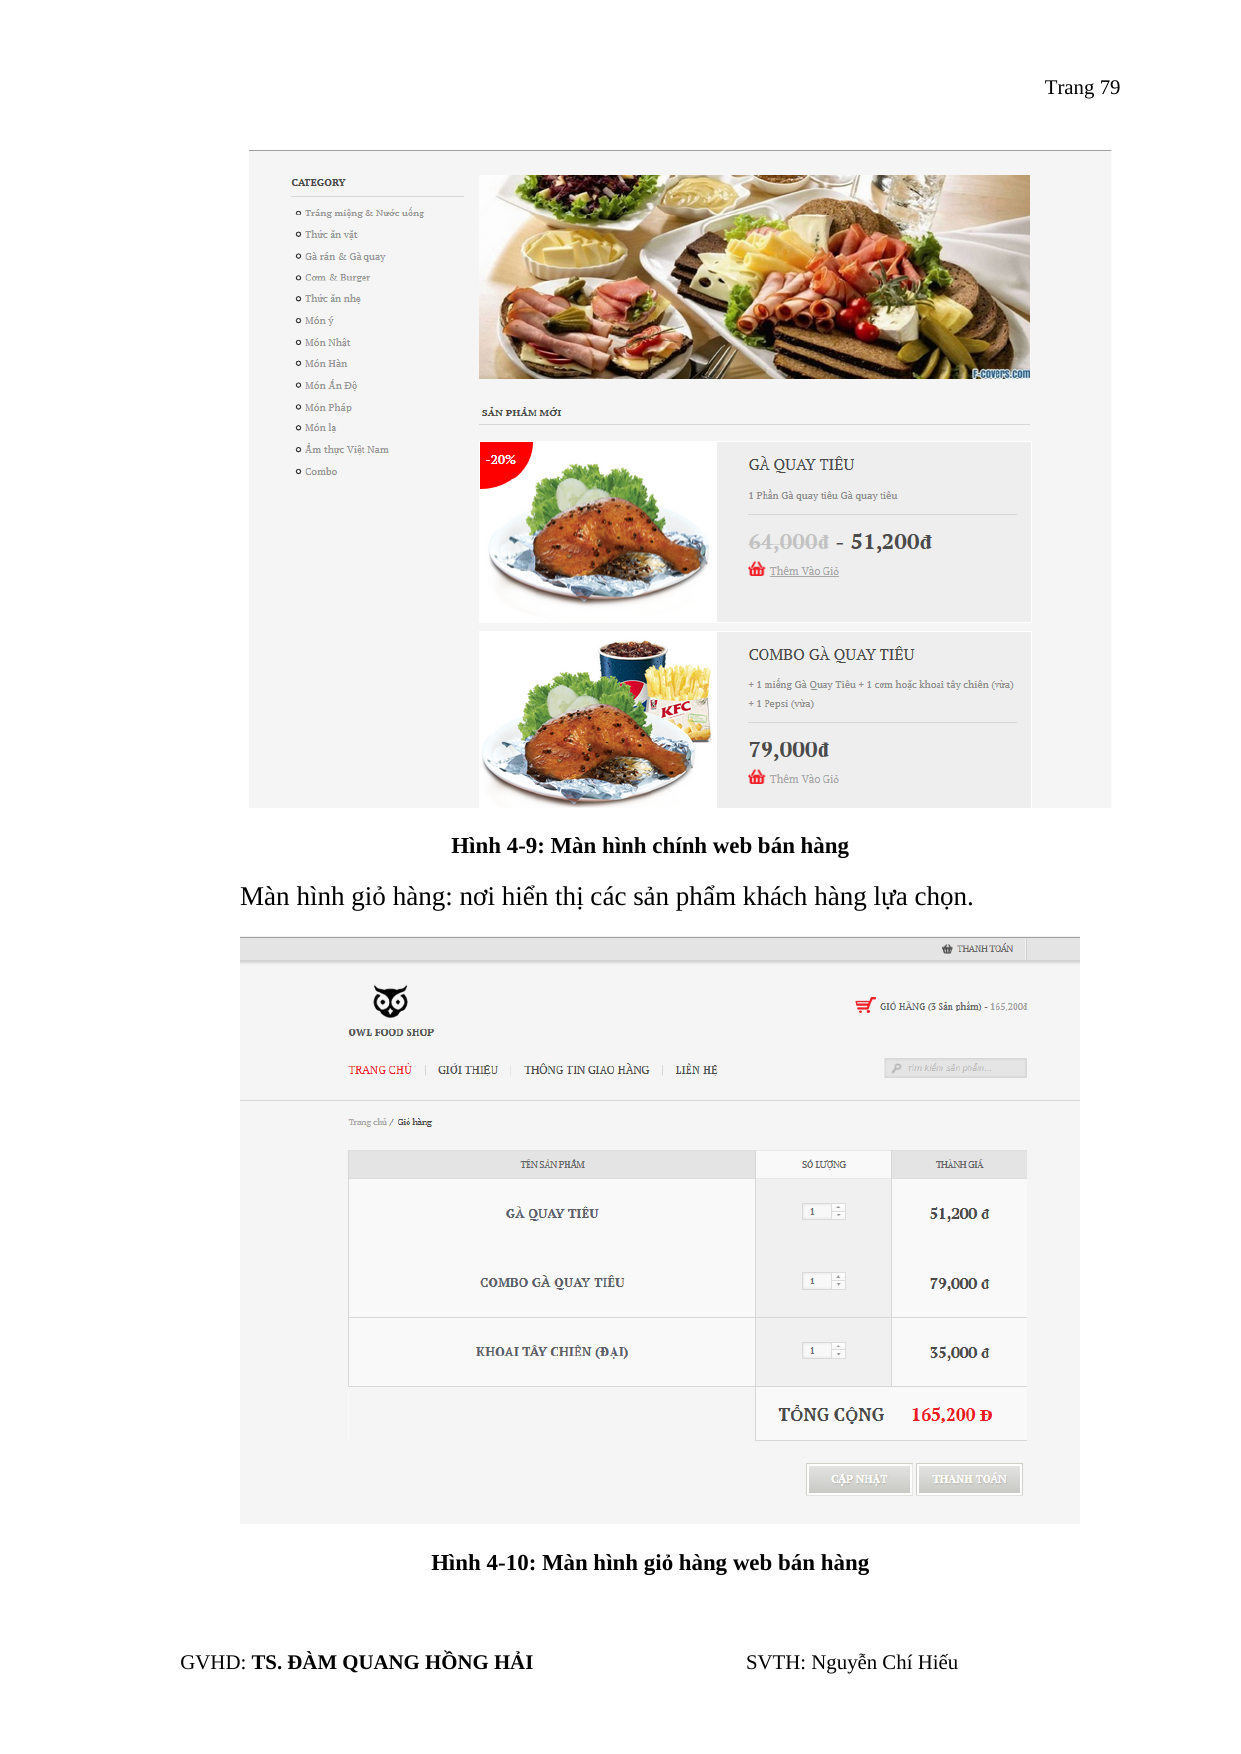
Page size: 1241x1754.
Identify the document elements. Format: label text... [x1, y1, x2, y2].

text Màn hình giỏ hàng: nơi hiển thị các sản phẩm khách hàng lựa chọn. [240, 880, 1120, 911]
picture [240, 936, 1080, 1524]
picture [248, 150, 1112, 808]
text Hình 4-9: Màn hình chính web bán hàng [180, 833, 1120, 859]
text Hình 4-10: Màn hình giỏ hàng web bán hàng [180, 1549, 1120, 1576]
